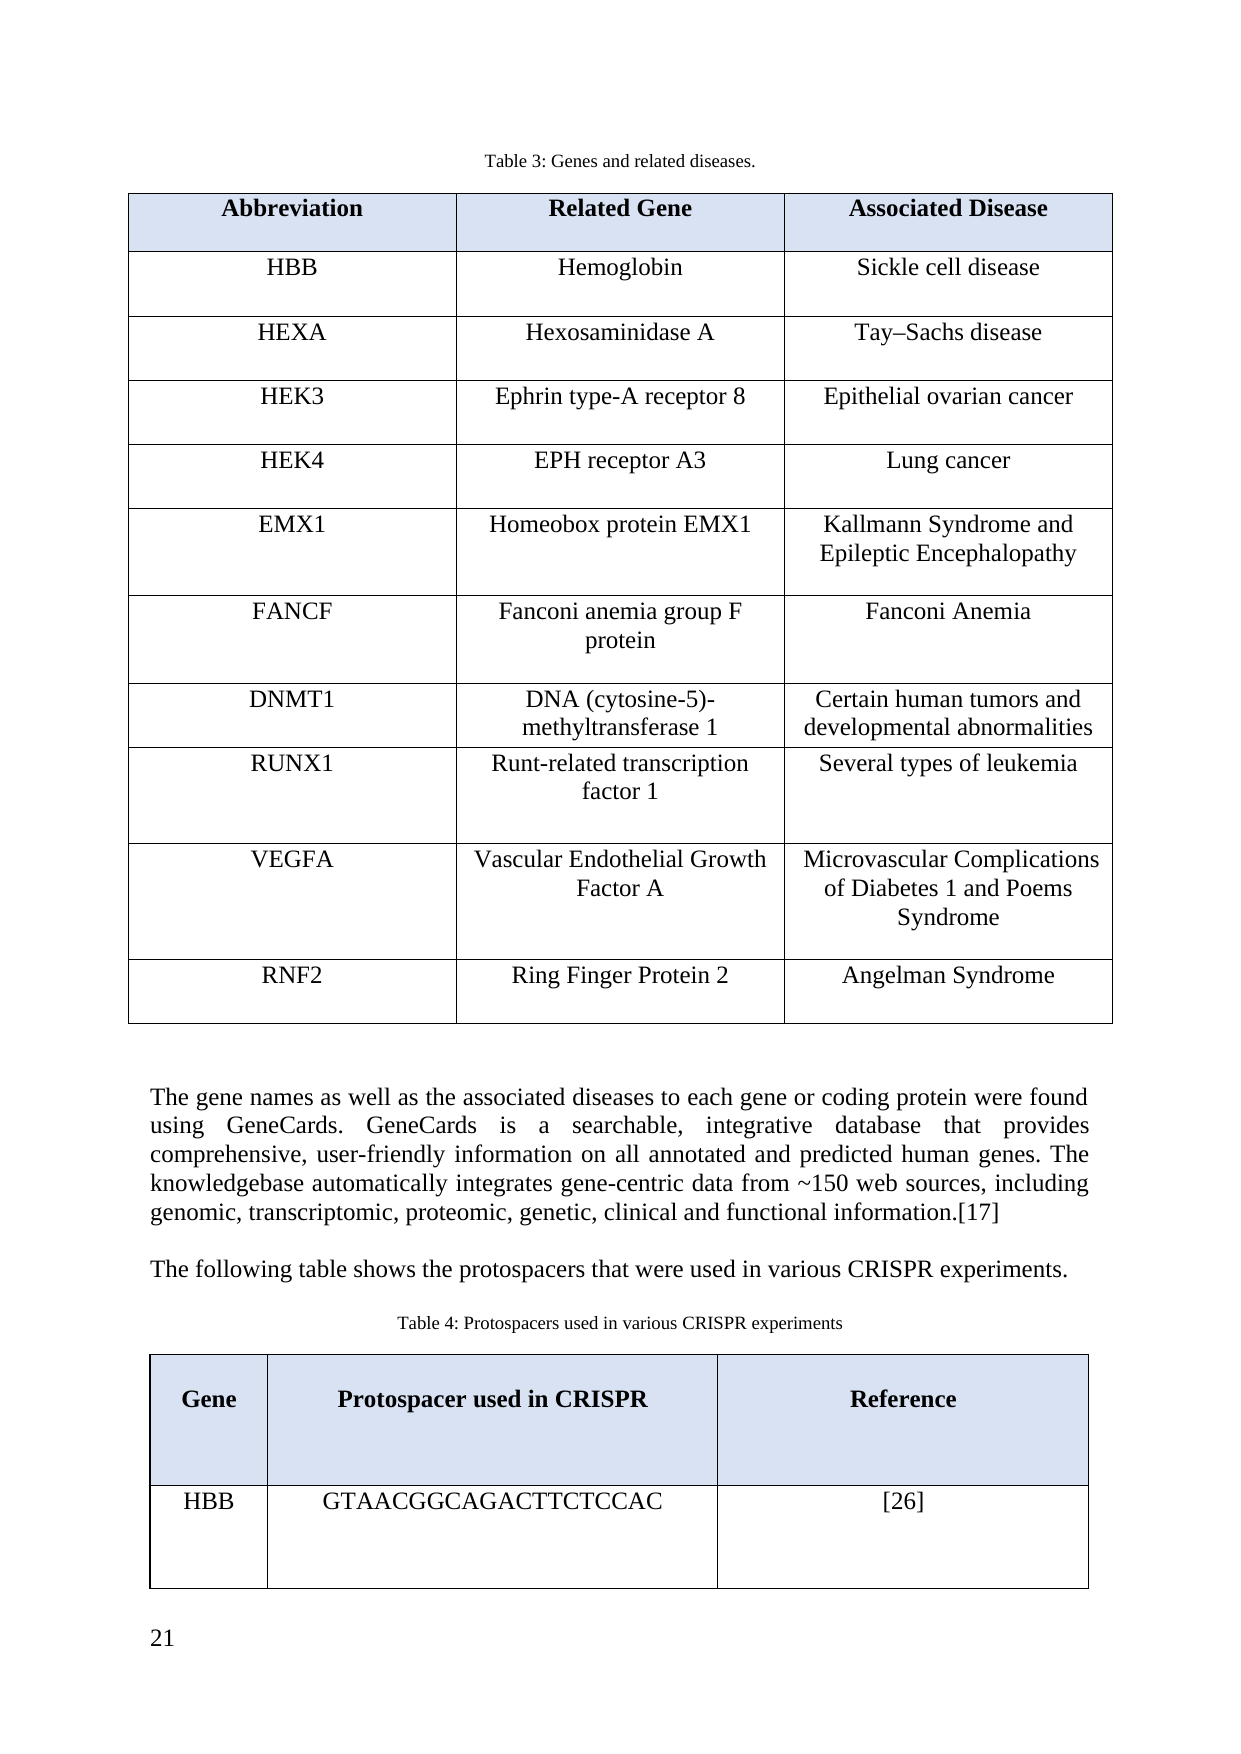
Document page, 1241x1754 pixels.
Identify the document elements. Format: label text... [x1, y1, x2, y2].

table_cell Ephrin type-A receptor 8 [457, 381, 784, 444]
table_header Gene [151, 1355, 267, 1485]
table_cell GTAACGGCAGACTTCTCCAC [268, 1486, 717, 1587]
table_cell Certain human tumors and developmental abnormalities [785, 684, 1112, 747]
table_cell Sickle cell disease [785, 252, 1112, 316]
text Table 4: Protospacers used in various CRISPR experiments [150, 1312, 1090, 1333]
table_cell RUNX1 [129, 748, 456, 843]
table_cell VEGFA [129, 844, 456, 959]
table_cell Vascular Endothelial Growth Factor A [457, 844, 784, 959]
table_cell Fanconi anemia group F protein [457, 596, 784, 683]
text Table 3: Genes and related diseases. [150, 150, 1090, 172]
table_cell Runt-related transcription factor 1 [457, 748, 784, 843]
table_cell DNMT1 [129, 684, 456, 747]
table_cell EMX1 [129, 509, 456, 595]
table_header Related Gene [457, 194, 784, 251]
table_header Reference [718, 1355, 1088, 1485]
table_cell [26] [718, 1486, 1088, 1587]
table_cell Angelman Syndrome [785, 960, 1112, 1023]
table_header Associated Disease [785, 194, 1112, 251]
table_cell Tay–Sachs disease [785, 317, 1112, 380]
table_cell HEXA [129, 317, 456, 380]
table_cell HEK4 [129, 445, 456, 508]
table_cell Several types of leukemia [785, 748, 1112, 843]
table_cell HBB [129, 252, 456, 316]
table_cell Ring Finger Protein 2 [457, 960, 784, 1023]
table_cell Hemoglobin [457, 252, 784, 316]
table_header Abbreviation [129, 194, 456, 251]
table_header Protospacer used in CRISPR [268, 1355, 717, 1485]
table_cell DNA (cytosine-5)-methyltransferase 1 [457, 684, 784, 747]
table_cell RNF2 [129, 960, 456, 1023]
table_cell Epithelial ovarian cancer [785, 381, 1112, 444]
text The gene names as well as the associated diseases to each gene or coding protein were found using GeneCards. GeneCards is a searchable, integrative database that provides comprehensive, user-friendly information on all annotated and predicted human genes. The knowledgebase automatically integrates gene-centric data from ~150 web sources, including genomic, transcriptomic, proteomic, genetic, clinical and functional information.[17] [150, 1082, 1090, 1226]
table_cell HEK3 [129, 381, 456, 444]
table_cell Hexosaminidase A [457, 317, 784, 380]
table_cell FANCF [129, 596, 456, 683]
table_cell Lung cancer [785, 445, 1112, 508]
table_cell HBB [151, 1486, 267, 1587]
table_cell Homeobox protein EMX1 [457, 509, 784, 595]
text The following table shows the protospacers that were used in various CRISPR experiments. [150, 1254, 1090, 1283]
table_cell Fanconi Anemia [785, 596, 1112, 683]
table_cell EPH receptor A3 [457, 445, 784, 508]
table_cell Kallmann Syndrome and Epileptic Encephalopathy [785, 509, 1112, 595]
table_cell Microvascular Complications of Diabetes 1 and Poems Syndrome [785, 844, 1112, 959]
